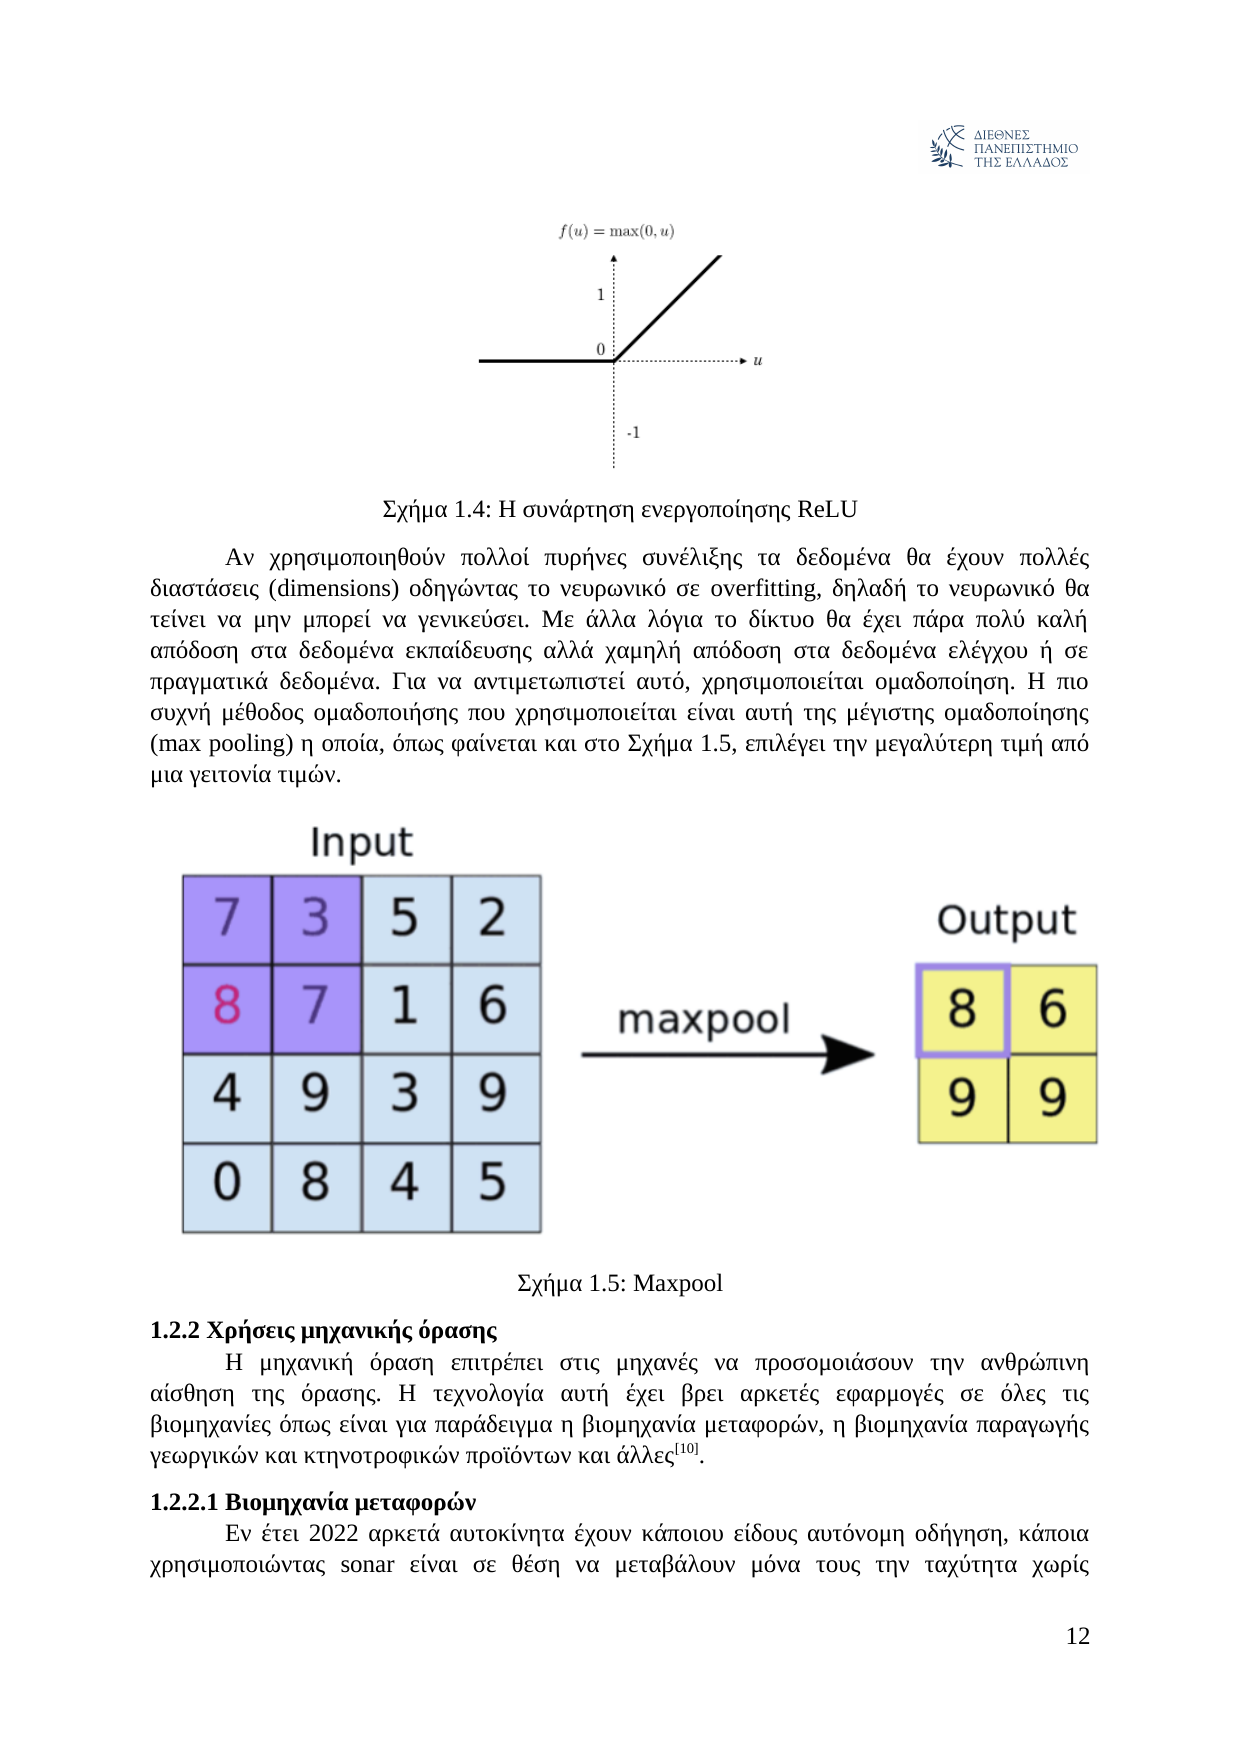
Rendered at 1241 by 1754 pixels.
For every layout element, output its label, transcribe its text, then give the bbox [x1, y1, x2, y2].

subtitle 1.2.2.1 Βιομηχανία μεταφορών [150, 1487, 1090, 1516]
text Σχήμα 1.4: Η συνάρτηση ενεργοποίησης ReLU [150, 494, 1090, 523]
picture [917, 120, 1091, 174]
text Αν χρησιμοποιηθούν πολλοί πυρήνες συνέλιξης τα δεδομένα θα έχουν πολλές διαστάσεις (dimensions) οδηγώντας το νευρωνικό σε overfitting, δηλαδή το νευρωνικό θα τείνει να μην μπορεί να γενικεύσει. Με άλλα λόγια το δίκτυο θα έχει πάρα πολύ καλή απόδοση στα δεδομένα εκπαίδευσης αλλά χαμηλή απόδοση στα δεδομένα ελέγχου ή σε πραγματικά δεδομένα. Για να αντιμετωπιστεί αυτό, χρησιμοποιείται ομαδοποίηση. Η πιο συχνή μέθοδος ομαδοποιήσης που χρησιμοποιείται είναι αυτή της μέγιστης ομαδοποίησης (max pooling) η οποία, όπως φαίνεται και στο Σχήμα 1.5, επιλέγει την μεγαλύτερη τιμή από μια γειτονία τιμών. [150, 542, 1090, 788]
text Η μηχανική όραση επιτρέπει στις μηχανές να προσομοιάσουν την ανθρώπινη αίσθηση της όρασης. Η τεχνολογία αυτή έχει βρει αρκετές εφαρμογές σε όλες τις βιομηχανίες όπως είναι για παράδειγμα η βιομηχανία μεταφορών, η βιομηχανία παραγωγής γεωργικών και κτηνοτροφικών προϊόντων και άλλες[10]. [150, 1347, 1090, 1468]
text Σχήμα 1.5: Maxpool [150, 1268, 1090, 1297]
picture [150, 807, 1125, 1249]
picture [470, 215, 770, 476]
subtitle 1.2.2 Χρήσεις μηχανικής όρασης [150, 1316, 1090, 1344]
